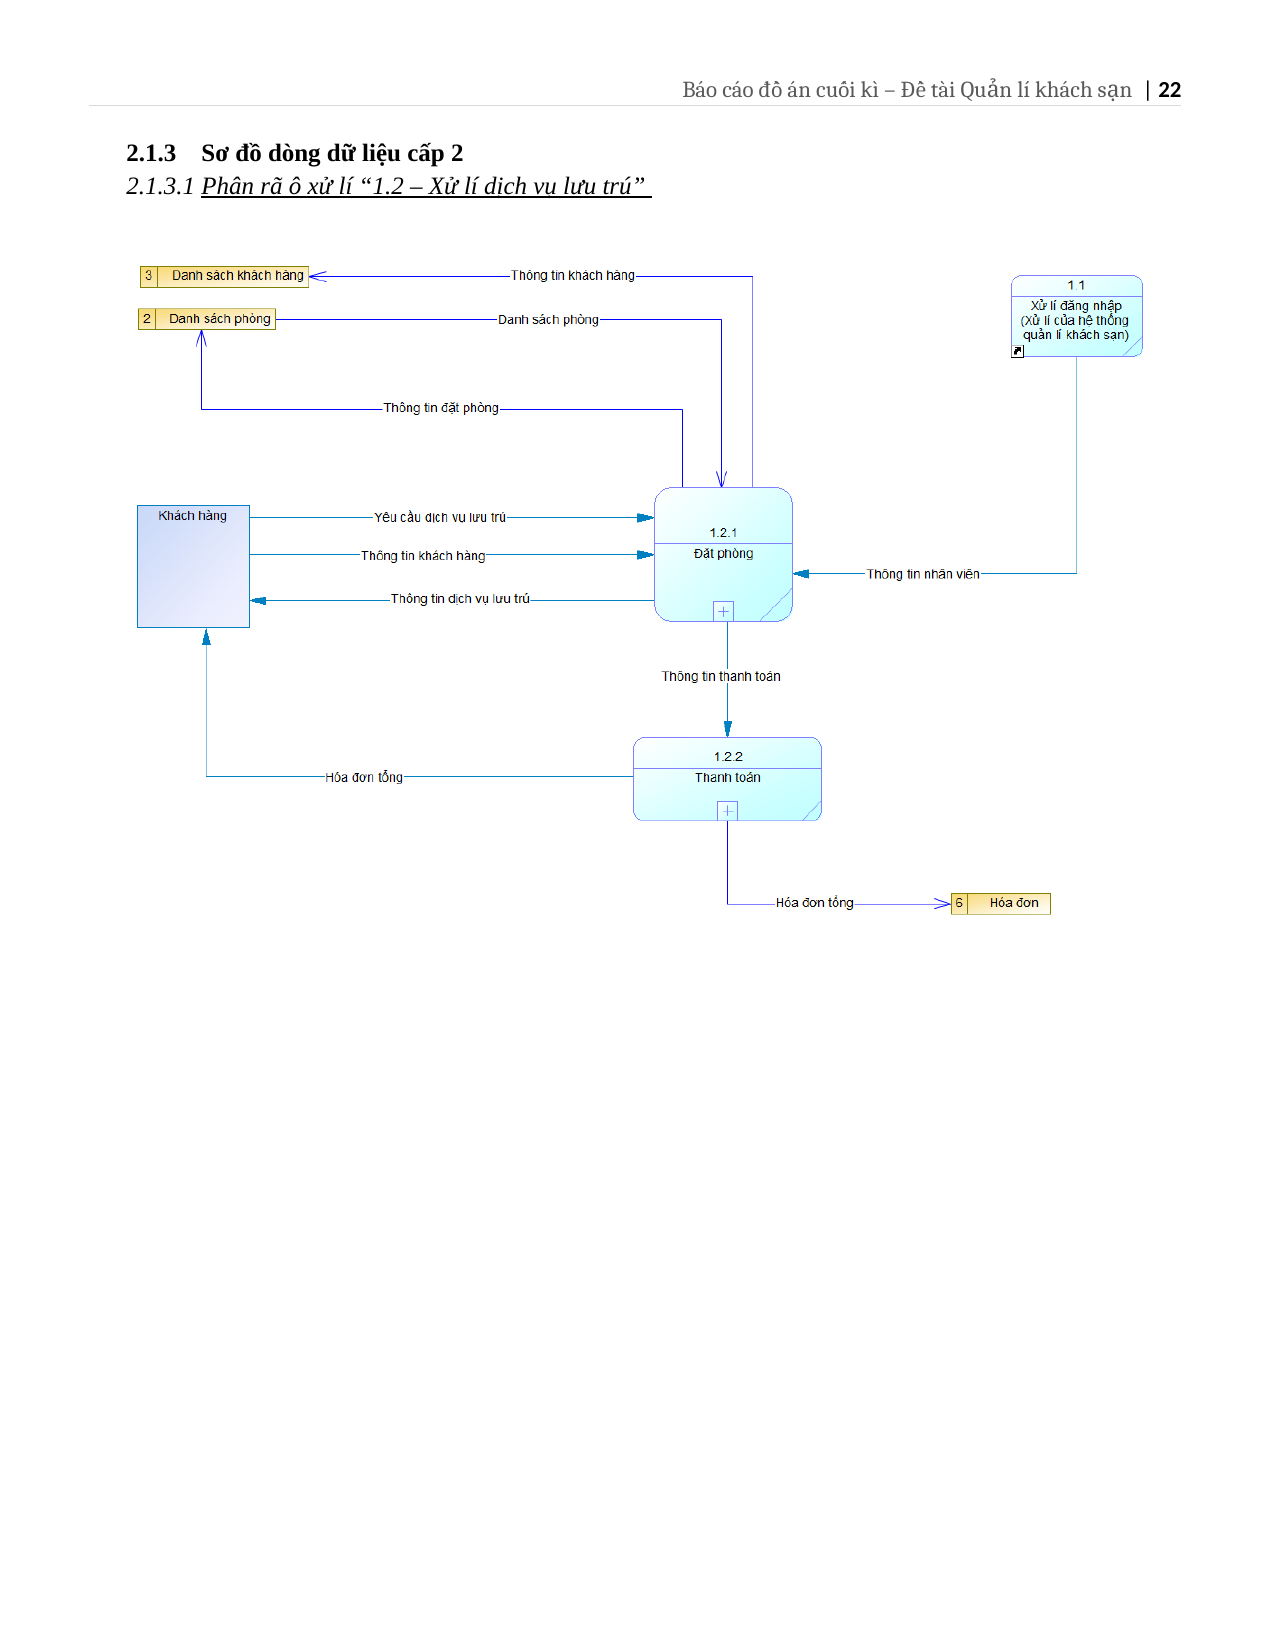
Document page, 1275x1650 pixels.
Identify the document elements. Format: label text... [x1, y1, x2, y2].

list Phân rã ô xử lí “1.2 – Xử lí dịch vụ lưu trú” [126, 171, 1181, 200]
subtitle Sơ đồ dòng dữ liệu cấp 2 [126, 138, 1181, 167]
picture [95, 243, 1188, 942]
